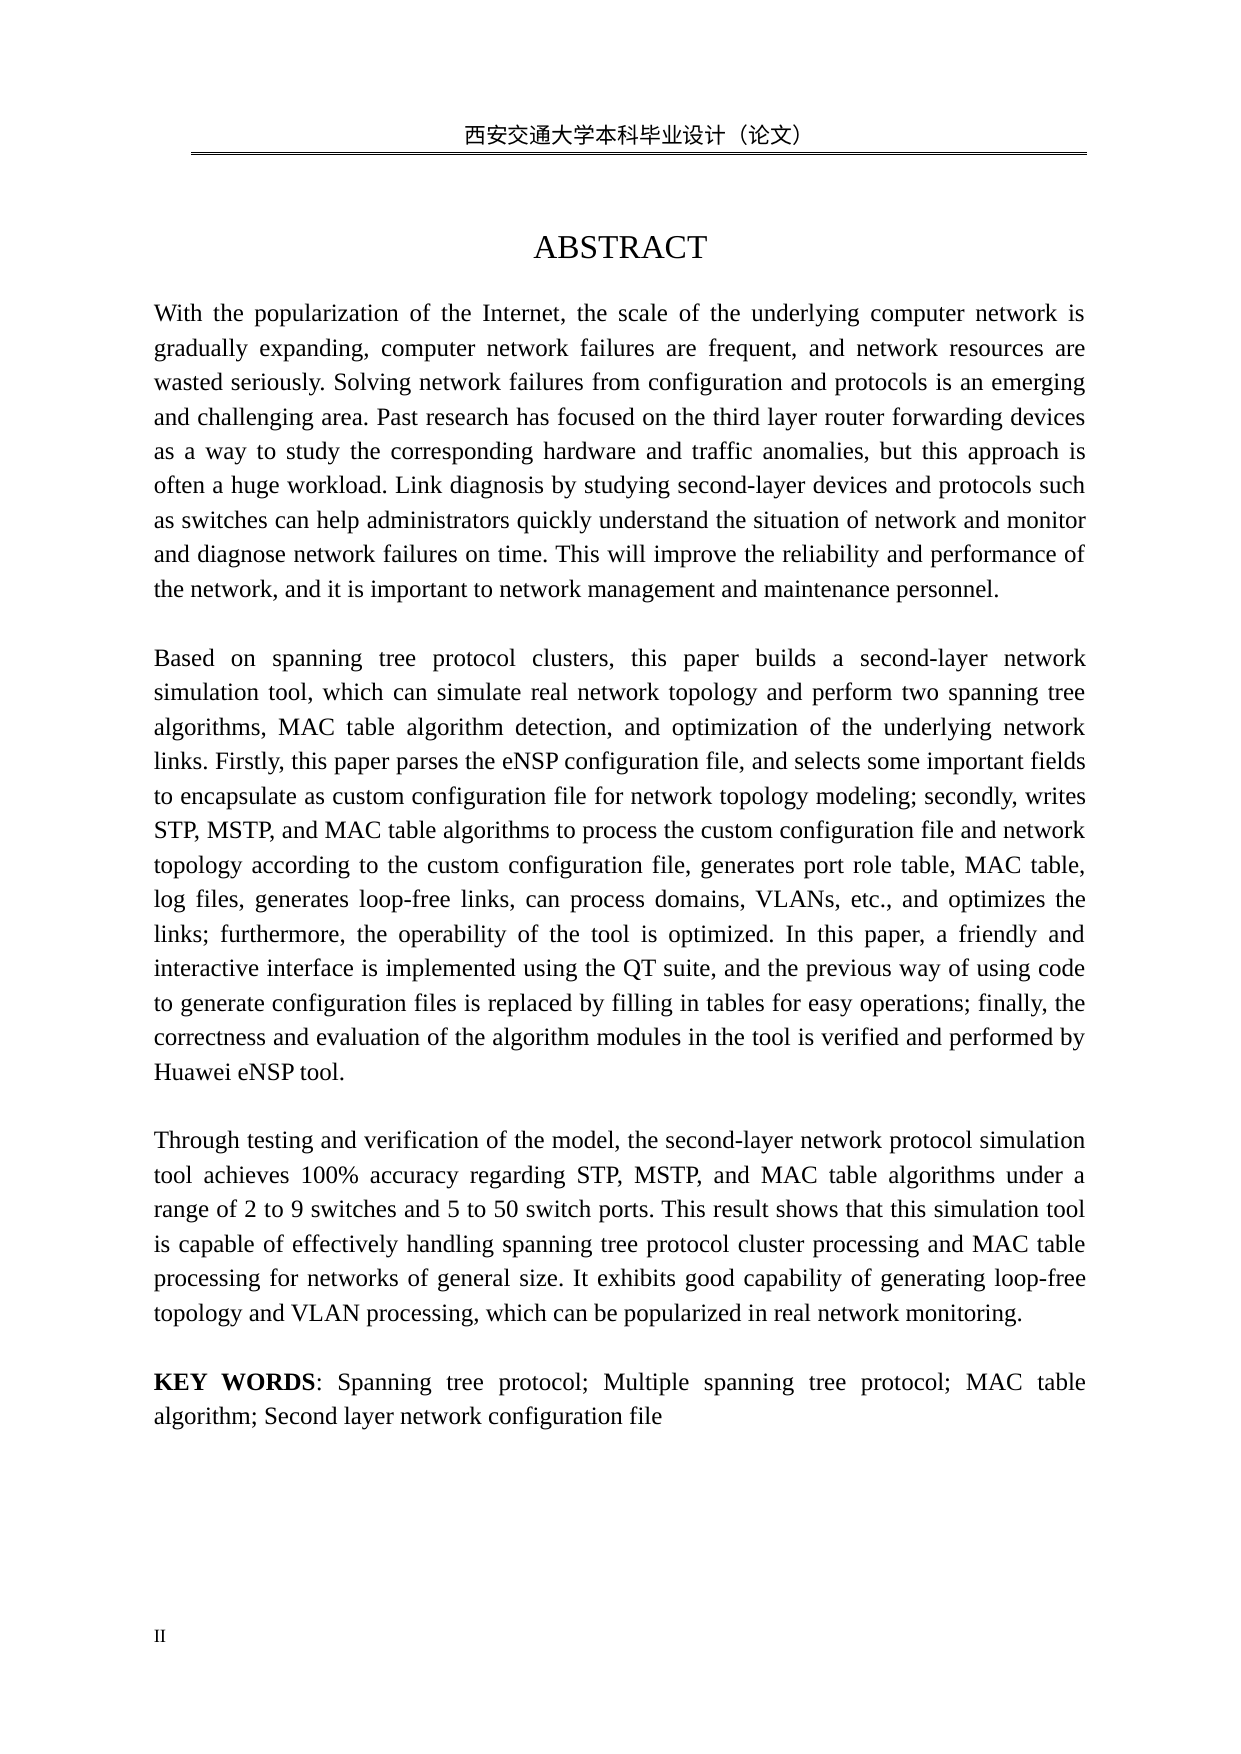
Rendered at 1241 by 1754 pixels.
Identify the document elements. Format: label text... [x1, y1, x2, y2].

text With the popularization of the Internet, the scale of the underlying computer network is gradually expanding, computer network failures are frequent, and network resources are wasted seriously. Solving network failures from configuration and protocols is an emerging and challenging area. Past research has focused on the third layer router forwarding devices as a way to study the corresponding hardware and traffic anomalies, but this approach is often a huge workload. Link diagnosis by studying second-layer devices and protocols such as switches can help administrators quickly understand the situation of network and monitor and diagnose network failures on time. This will improve the reliability and performance of the network, and it is important to network management and maintenance personnel. [153, 298, 1087, 603]
text Through testing and verification of the model, the second-layer network protocol simulation tool achieves 100% accuracy regarding STP, MSTP, and MAC table algorithms under a range of 2 to 9 switches and 5 to 50 switch ports. This result shows that this simulation tool is capable of effectively handling spanning tree protocol cluster processing and MAC table processing for networks of general size. It exhibits good capability of generating loop-free topology and VLAN processing, which can be popularized in real network monitoring. [153, 1126, 1087, 1327]
text KEY WORDS: Spanning tree protocol; Multiple spanning tree protocol; MAC table algorithm; Second layer network configuration file [153, 1367, 1087, 1430]
text Based on spanning tree protocol clusters, this paper builds a second-layer network simulation tool, which can simulate real network topology and perform two spanning tree algorithms, MAC table algorithm detection, and optimization of the underlying network links. Firstly, this paper parses the eNSP configuration file, and selects some important fields to encapsulate as custom configuration file for network topology modeling; secondly, writes STP, MSTP, and MAC table algorithms to process the custom configuration file and network topology according to the custom configuration file, generates port role table, MAC table, log files, generates loop-free links, can process domains, VLANs, etc., and optimizes the links; furthermore, the operability of the tool is optimized. In this paper, a friendly and interactive interface is implemented using the QT suite, and the previous way of using code to generate configuration files is replaced by filling in tables for easy operations; finally, the correctness and evaluation of the algorithm modules in the tool is verified and performed by Huawei eNSP tool. [153, 643, 1087, 1085]
text ABSTRACT [153, 227, 1087, 266]
